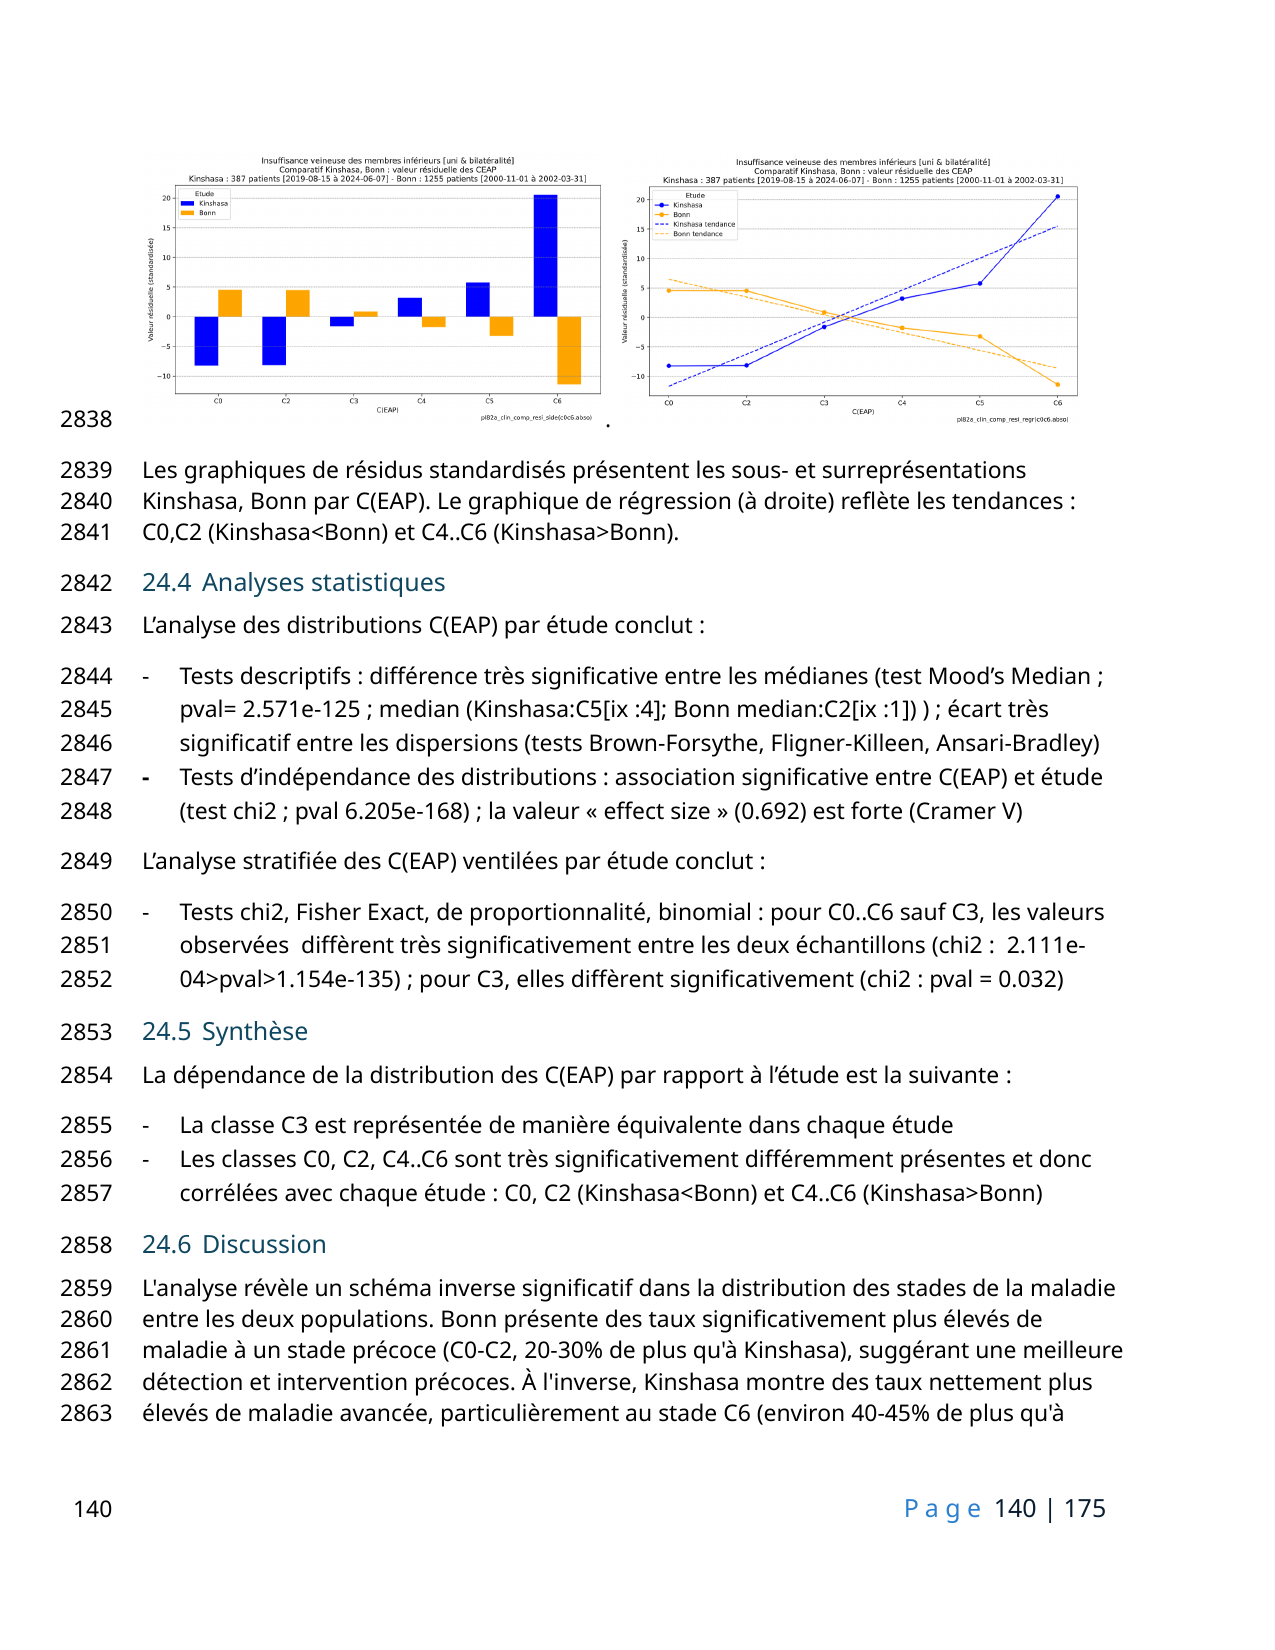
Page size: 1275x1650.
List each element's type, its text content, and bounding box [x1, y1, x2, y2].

list La classe C3 est représentée de manière équivalente dans chaque étude [142, 1109, 1133, 1140]
text Les graphiques de résidus standardisés présentent les sous- et surreprésentations Kinshasa, Bonn par C(EAP). Le graphique de régression (à droite) reflète les tendances : C0,C2 (Kinshasa<Bonn) et C4..C6 (Kinshasa>Bonn). [142, 454, 1133, 547]
picture [141, 150, 605, 428]
text L’analyse stratifiée des C(EAP) ventilées par étude conclut : [142, 845, 1133, 876]
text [142, 1272, 1133, 1428]
list Les classes C0, C2, C4..C6 sont très significativement différemment présentes et donc corrélées avec chaque étude : C0, C2 (Kinshasa<Bonn) et C4..C6 (Kinshasa>Bonn) [142, 1143, 1133, 1208]
text L’analyse des distributions C(EAP) par étude conclut : [142, 609, 1133, 641]
list Tests descriptifs : différence très significative entre les médianes (test Mood’s Median ; pval= 2.571e-125 ; median (Kinshasa:C5[ix :4]; Bonn median:C2[ix :1]) ) ; écart très significatif entre les dispersions (tests Brown-Forsythe, Fligner-Killeen, Ansari-Bradley) [142, 660, 1133, 758]
subtitle Discussion [142, 1227, 1133, 1261]
list Tests d’indépendance des distributions : association significative entre C(EAP) et étude (test chi2 ; pval 6.205e-168) ; la valeur « effect size » (0.692) est forte (Cramer V) [142, 761, 1133, 826]
text La dépendance de la distribution des C(EAP) par rapport à l’étude est la suivante : [142, 1058, 1133, 1090]
picture [617, 151, 1083, 428]
subtitle Synthèse [142, 1013, 1133, 1047]
subtitle Analyses statistiques [142, 564, 1133, 598]
list Tests chi2, Fisher Exact, de proportionnalité, binomial : pour C0..C6 sauf C3, les valeurs observées diffèrent très significativement entre les deux échantillons (chi2 : 2.111e-04>pval>1.154e-135) ; pour C3, elles diffèrent significativement (chi2 : pval = 0.032) [142, 896, 1133, 994]
